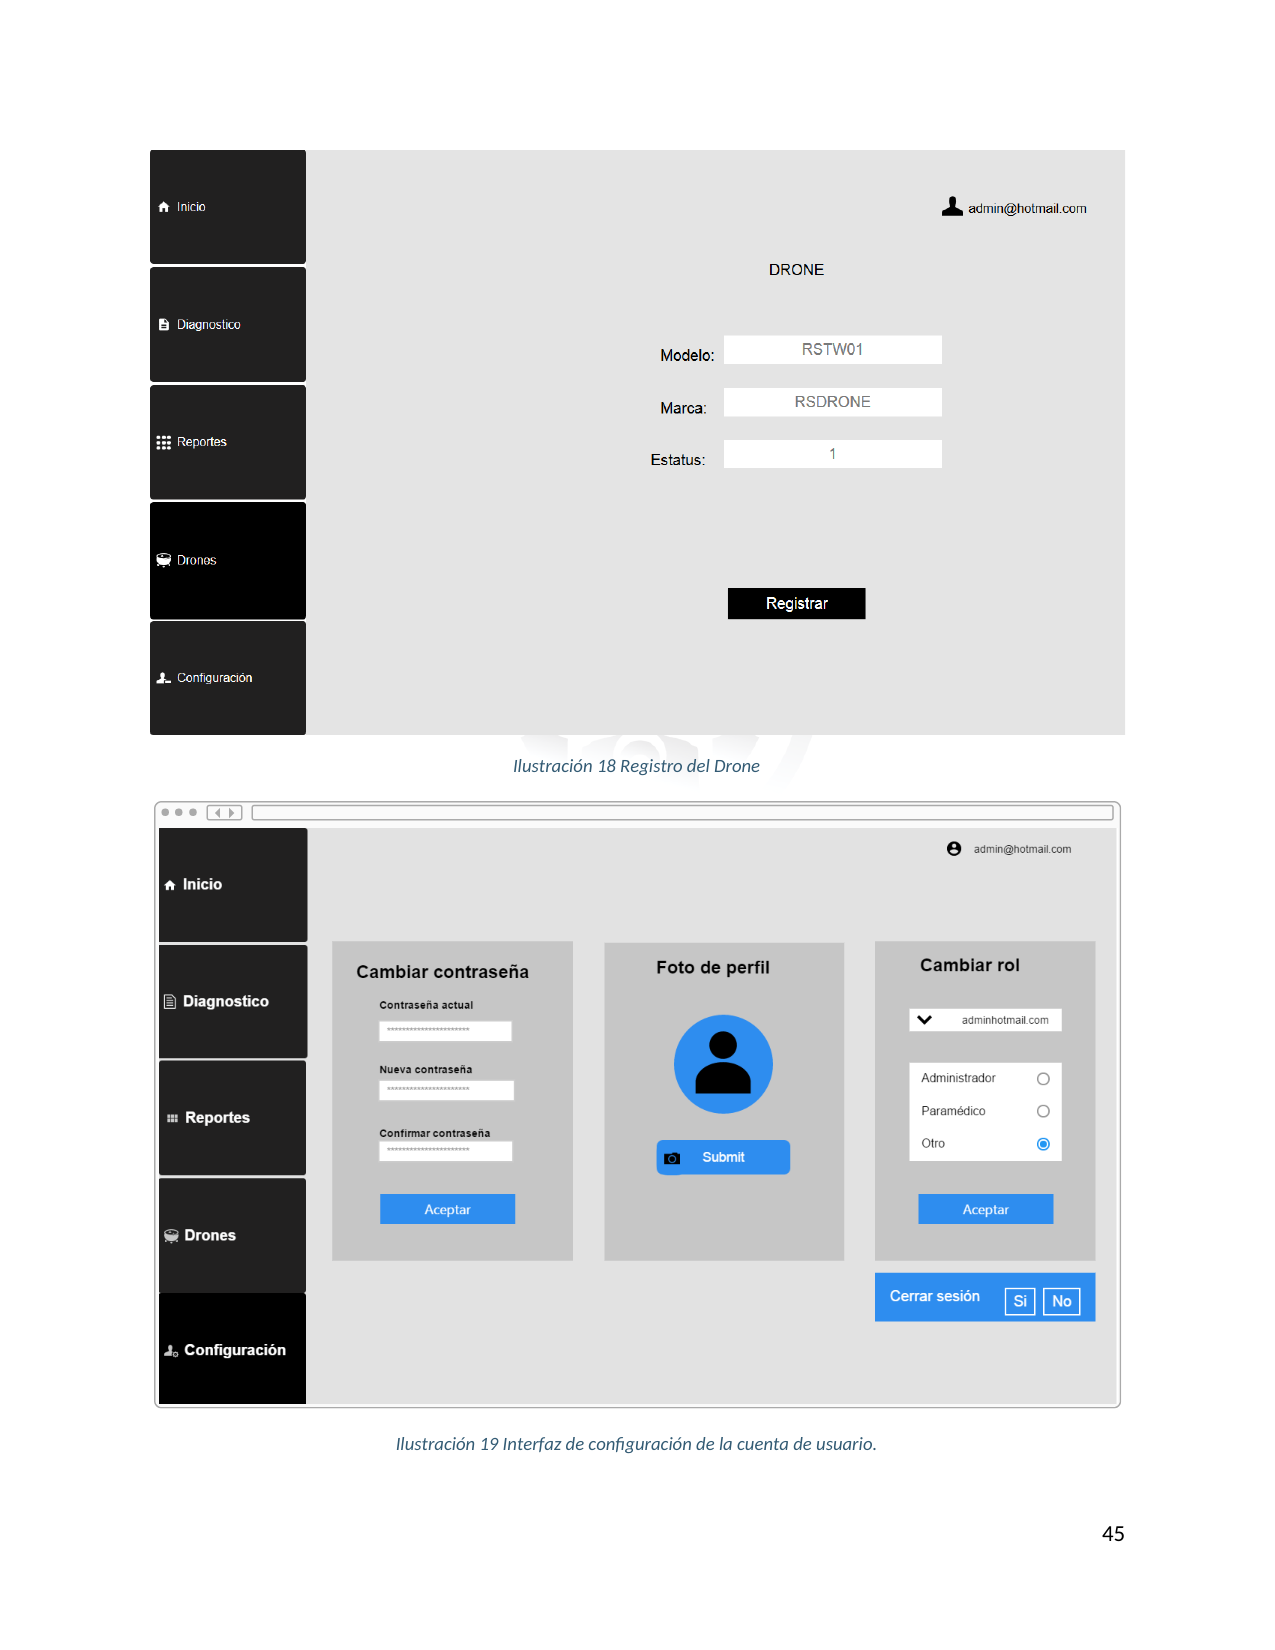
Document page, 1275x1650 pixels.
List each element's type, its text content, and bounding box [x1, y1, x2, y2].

picture [150, 797, 1125, 1414]
text Ilustración 18 Registro del Drone [150, 754, 1125, 777]
picture [150, 150, 1125, 735]
text Ilustración 19 Interfaz de configuración de la cuenta de usuario. [150, 1432, 1125, 1455]
